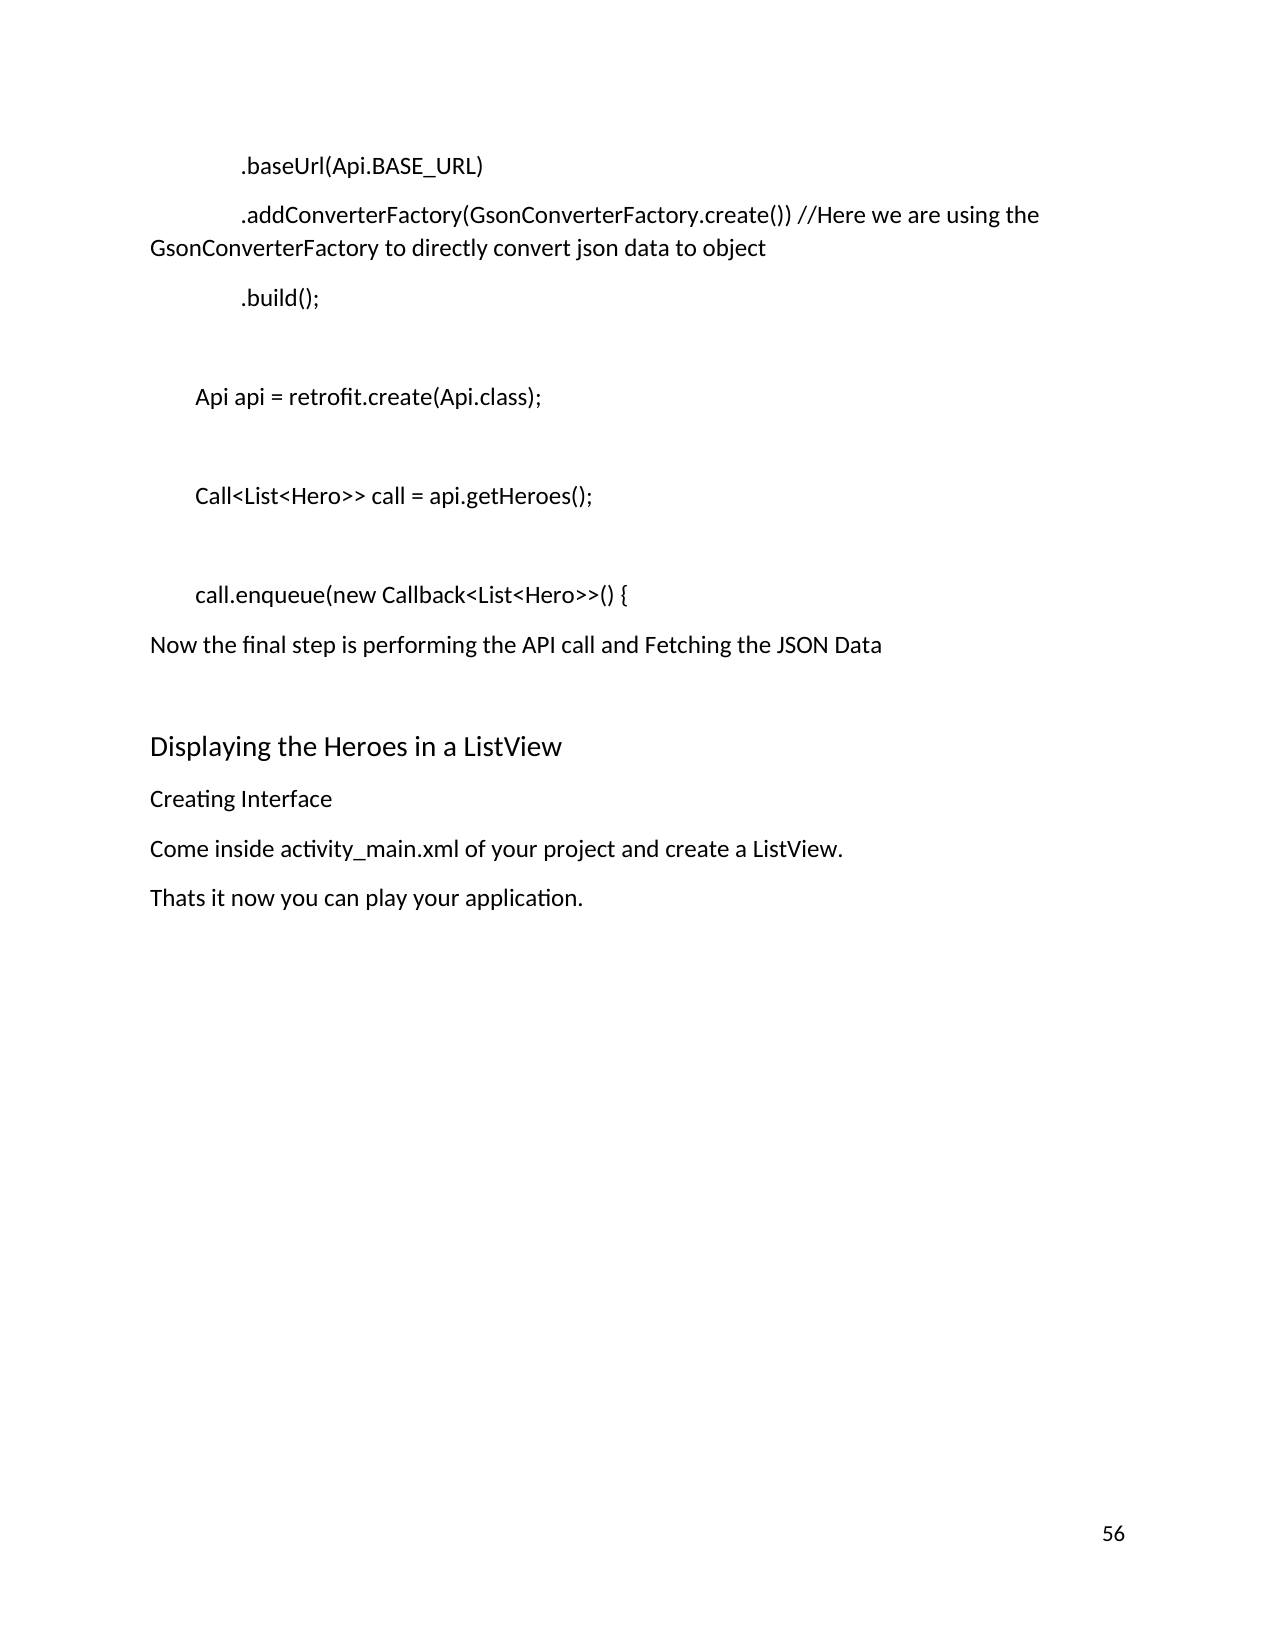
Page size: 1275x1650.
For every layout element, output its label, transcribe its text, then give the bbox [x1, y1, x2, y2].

text Thats it now you can play your application. [150, 883, 1125, 913]
text Call<List<Hero>> call = api.getHeroes(); [150, 480, 1125, 511]
text Now the final step is performing the API call and Fetching the JSON Data [150, 629, 1125, 660]
text Come inside activity_main.xml of your project and create a ListView. [150, 833, 1125, 863]
text .baseUrl(Api.BASE_URL) [150, 150, 1125, 181]
text Creating Interface [150, 783, 1125, 814]
text .build(); [150, 282, 1125, 313]
text call.enqueue(new Callback<List<Hero>>() { [150, 579, 1125, 610]
text Displaying the Heroes in a ListView [150, 728, 1125, 764]
text Api api = retrofit.create(Api.class); [150, 381, 1125, 412]
text .addConverterFactory(GsonConverterFactory.create()) //Here we are using the GsonConverterFactory to directly convert json data to object [150, 199, 1125, 263]
